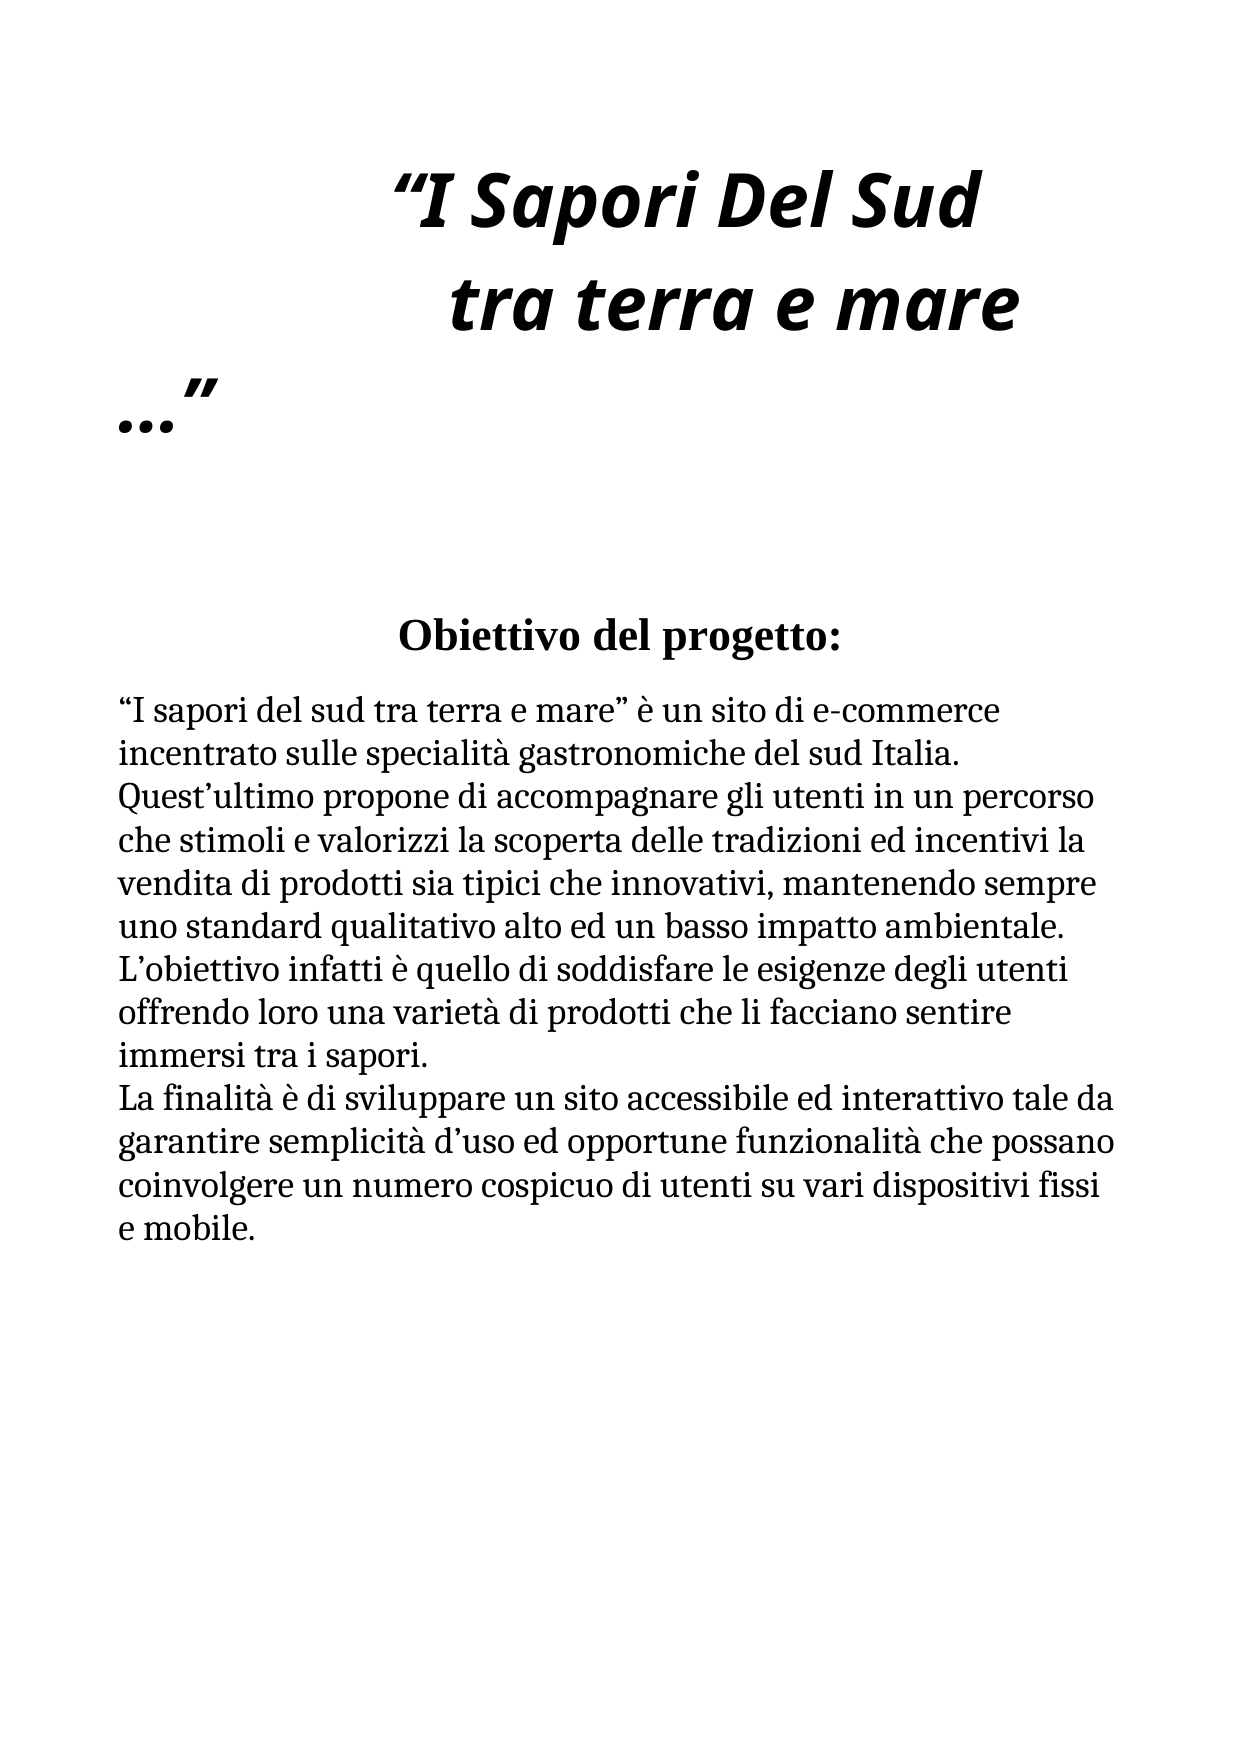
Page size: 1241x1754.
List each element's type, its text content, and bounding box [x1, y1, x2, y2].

text La finalità è di sviluppare un sito accessibile ed interattivo tale da garantire semplicità d’uso ed opportune funzionalità che possano coinvolgere un numero cospicuo di utenti su vari dispositivi fissi e mobile. [118, 1077, 1122, 1249]
text “I Sapori Del Sud [118, 148, 1122, 250]
text tra terra e mare …” [118, 250, 1122, 454]
subtitle Obiettivo del progetto: [118, 607, 1122, 660]
text “I sapori del sud tra terra e mare” è un sito di e-commerce incentrato sulle specialità gastronomiche del sud Italia. Quest’ultimo propone di accompagnare gli utenti in un percorso che stimoli e valorizzi la scoperta delle tradizioni ed incentivi la vendita di prodotti sia tipici che innovativi, mantenendo sempre uno standard qualitativo alto ed un basso impatto ambientale. L’obiettivo infatti è quello di soddisfare le esigenze degli utenti offrendo loro una varietà di prodotti che li facciano sentire immersi tra i sapori. [118, 689, 1122, 1077]
